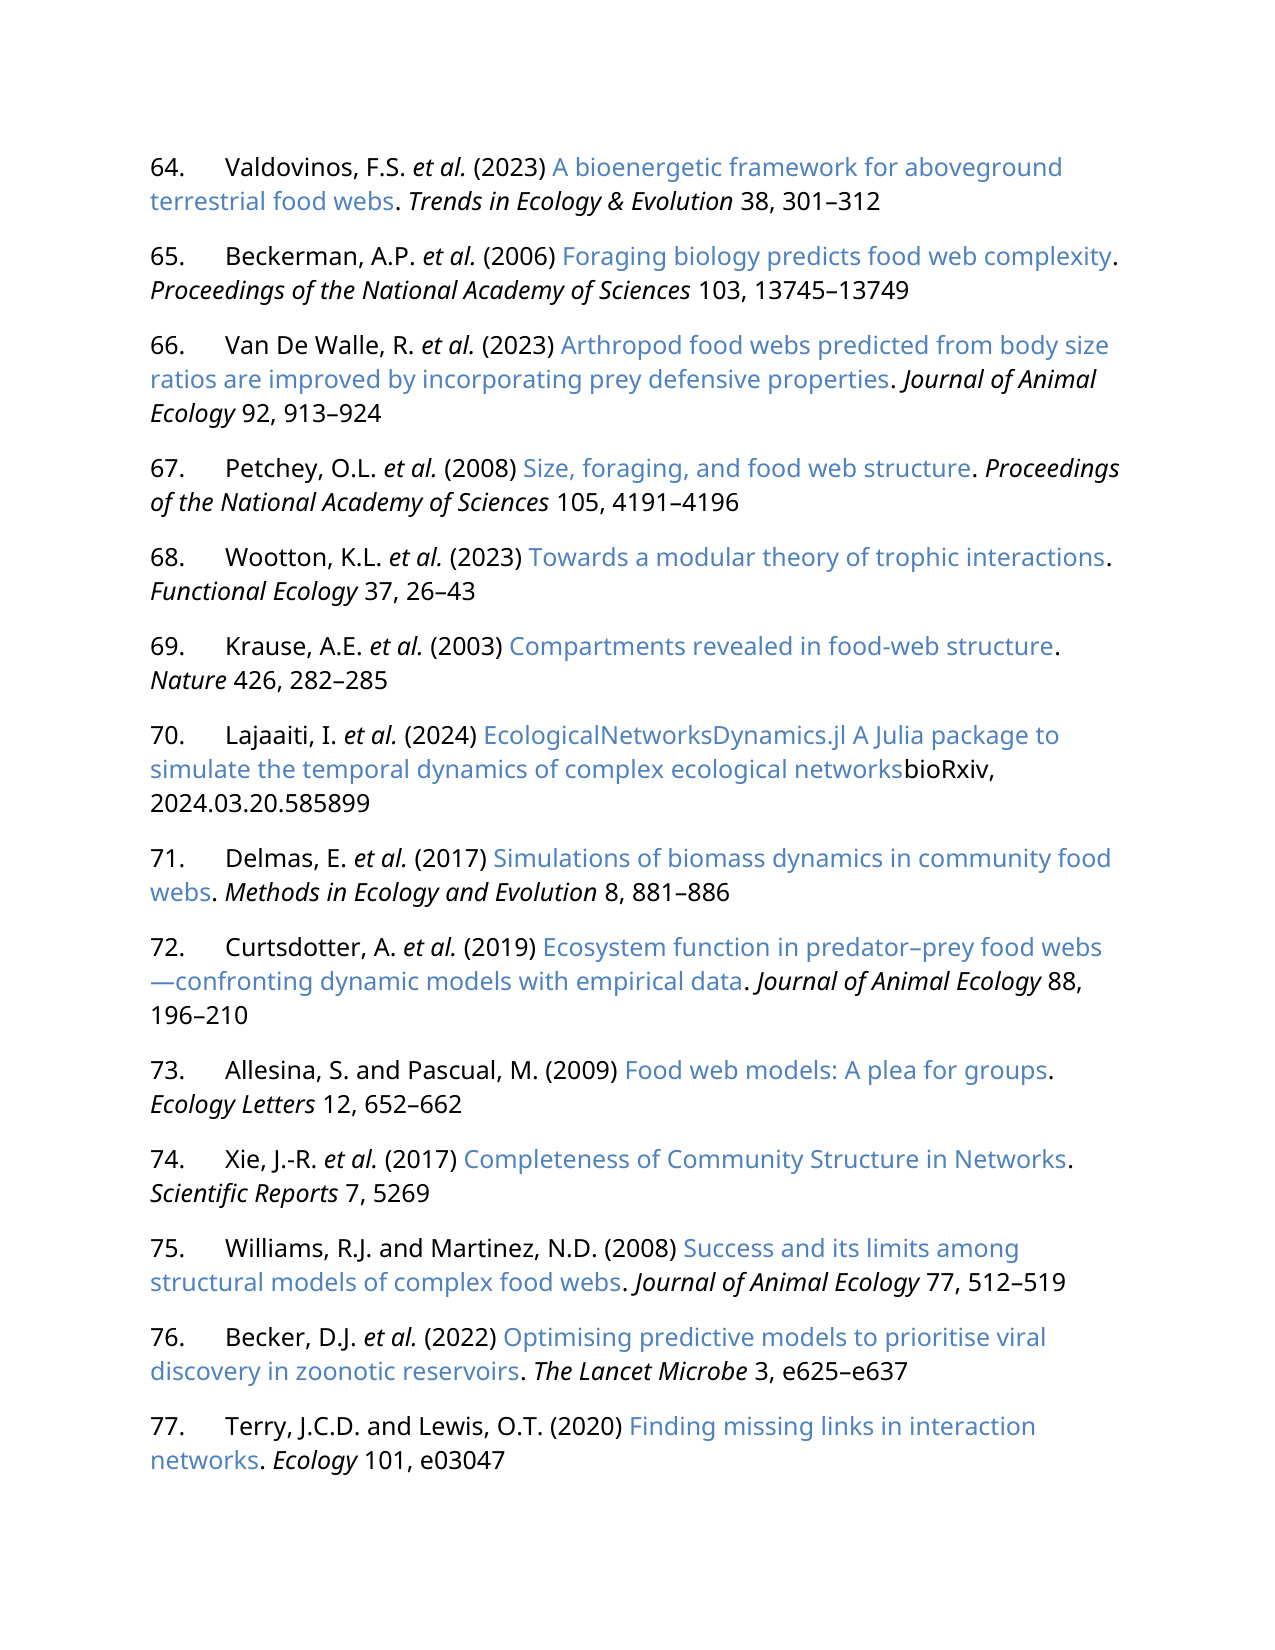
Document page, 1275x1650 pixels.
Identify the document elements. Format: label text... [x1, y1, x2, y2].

text 64. Valdovinos, F.S. et al. (2023) A bioenergetic framework for aboveground terrestrial food webs. Trends in Ecology & Evolution 38, 301–312 [150, 150, 1125, 218]
text 71. Delmas, E. et al. (2017) Simulations of biomass dynamics in community food webs. Methods in Ecology and Evolution 8, 881–886 [150, 841, 1125, 909]
text 66. Van De Walle, R. et al. (2023) Arthropod food webs predicted from body size ratios are improved by incorporating prey defensive properties. Journal of Animal Ecology 92, 913–924 [150, 328, 1125, 430]
text 69. Krause, A.E. et al. (2003) Compartments revealed in food-web structure. Nature 426, 282–285 [150, 629, 1125, 697]
text 67. Petchey, O.L. et al. (2008) Size, foraging, and food web structure. Proceedings of the National Academy of Sciences 105, 4191–4196 [150, 451, 1125, 519]
text 72. Curtsdotter, A. et al. (2019) Ecosystem function in predator–prey food webs—confronting dynamic models with empirical data. Journal of Animal Ecology 88, 196–210 [150, 930, 1125, 1032]
text 75. Williams, R.J. and Martinez, N.D. (2008) Success and its limits among structural models of complex food webs. Journal of Animal Ecology 77, 512–519 [150, 1231, 1125, 1299]
text 76. Becker, D.J. et al. (2022) Optimising predictive models to prioritise viral discovery in zoonotic reservoirs. The Lancet Microbe 3, e625–e637 [150, 1320, 1125, 1388]
text 68. Wootton, K.L. et al. (2023) Towards a modular theory of trophic interactions. Functional Ecology 37, 26–43 [150, 540, 1125, 608]
text 73. Allesina, S. and Pascual, M. (2009) Food web models: A plea for groups. Ecology Letters 12, 652–662 [150, 1053, 1125, 1121]
text 65. Beckerman, A.P. et al. (2006) Foraging biology predicts food web complexity. Proceedings of the National Academy of Sciences 103, 13745–13749 [150, 239, 1125, 307]
text 77. Terry, J.C.D. and Lewis, O.T. (2020) Finding missing links in interaction networks. Ecology 101, e03047 [150, 1409, 1125, 1477]
text 70. Lajaaiti, I. et al. (2024) EcologicalNetworksDynamics.jl A Julia package to simulate the temporal dynamics of complex ecological networksbioRxiv, 2024.03.20.585899 [150, 718, 1125, 820]
text 74. Xie, J.-R. et al. (2017) Completeness of Community Structure in Networks. Scientific Reports 7, 5269 [150, 1142, 1125, 1210]
